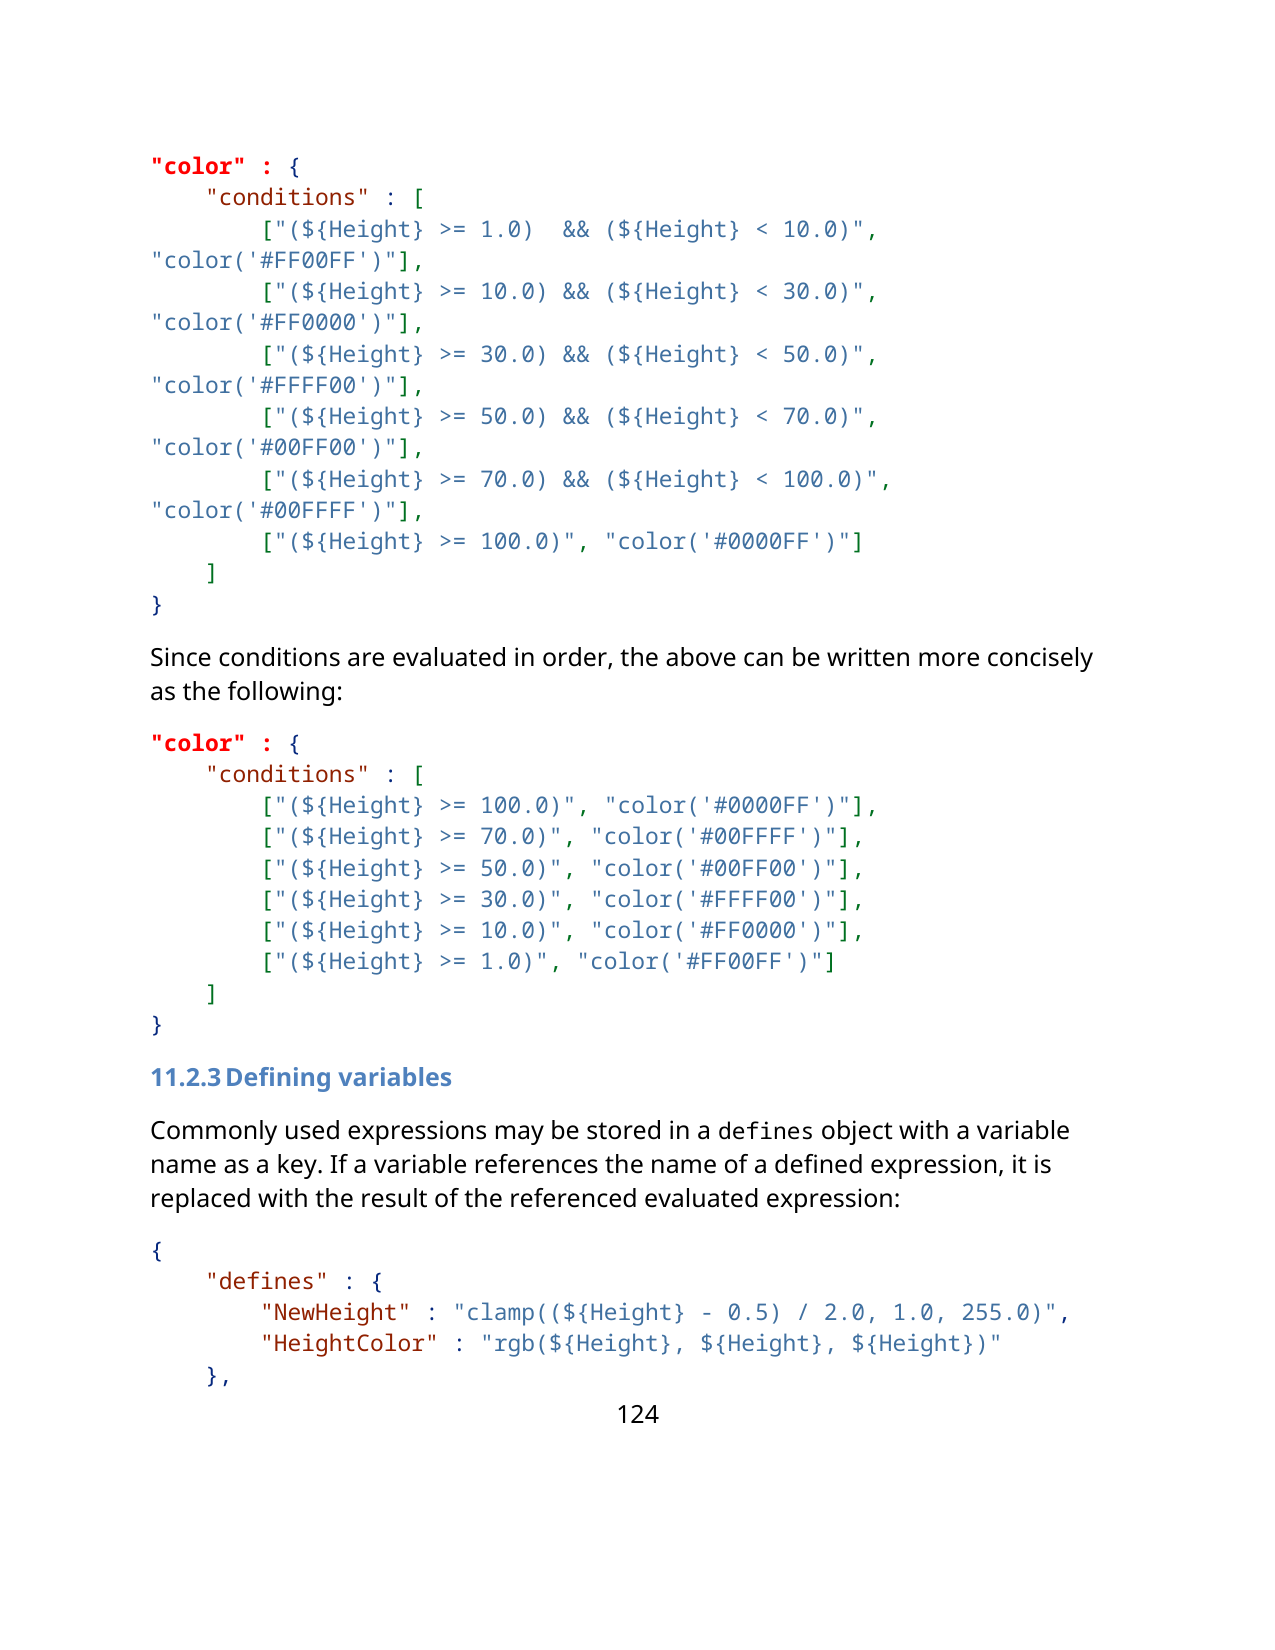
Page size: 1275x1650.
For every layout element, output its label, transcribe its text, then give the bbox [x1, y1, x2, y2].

text Commonly used expressions may be stored in a defines object with a variable name as a key. If a variable references the name of a defined expression, it is replaced with the result of the referenced evaluated expression: [150, 1113, 1125, 1215]
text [150, 1233, 1125, 1390]
text "color" : { "conditions" : [ ["(${Height} >= 1.0) && (${Height} < 10.0)", "color('#FF00FF')"], ["(${Height} >= 10.0) && (${Height} < 30.0)", "color('#FF0000')"], ["(${Height} >= 30.0) && (${Height} < 50.0)", "color('#FFFF00')"], ["(${Height} >= 50.0) && (${Height} < 70.0)", "color('#00FF00')"], ["(${Height} >= 70.0) && (${Height} < 100.0)", "color('#00FFFF')"], ["(${Height} >= 100.0)", "color('#0000FF')"] ] } [150, 150, 1125, 619]
subtitle Defining variables [150, 1060, 1125, 1094]
text "color" : { "conditions" : [ ["(${Height} >= 100.0)", "color('#0000FF')"], ["(${Height} >= 70.0)", "color('#00FFFF')"], ["(${Height} >= 50.0)", "color('#00FF00')"], ["(${Height} >= 30.0)", "color('#FFFF00')"], ["(${Height} >= 10.0)", "color('#FF0000')"], ["(${Height} >= 1.0)", "color('#FF00FF')"] ] } [150, 726, 1125, 1039]
text Since conditions are evaluated in order, the above can be written more concisely as the following: [150, 639, 1125, 708]
